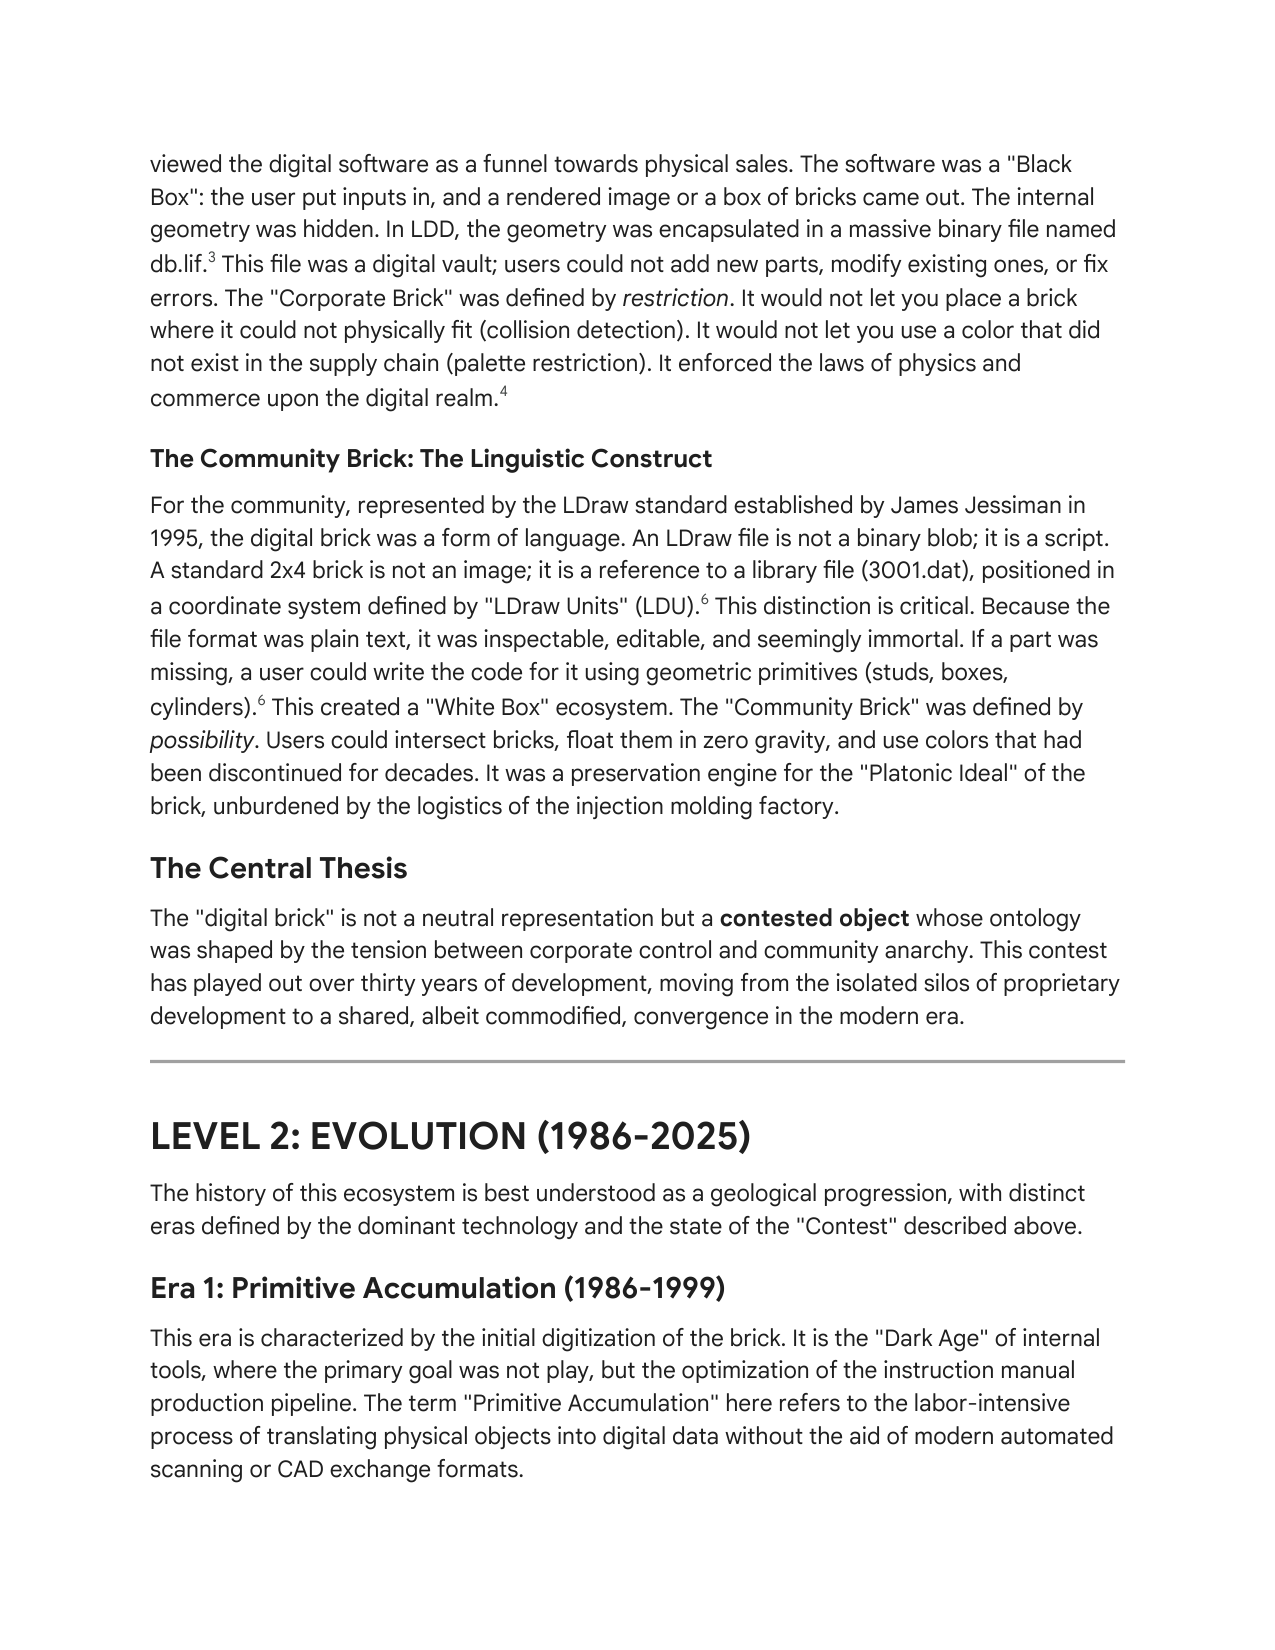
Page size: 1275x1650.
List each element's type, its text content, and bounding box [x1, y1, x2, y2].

subtitle Era 1: Primitive Accumulation (1986-1999) [150, 1270, 1125, 1306]
subtitle The Central Thesis [150, 850, 1125, 886]
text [150, 150, 1125, 414]
text The history of this ecosystem is best understood as a geological progression, with distinct eras defined by the dominant technology and the state of the "Contest" described above. [150, 1179, 1125, 1241]
text This era is characterized by the initial digitization of the brick. It is the "Dark Age" of internal tools, where the primary goal was not play, but the optimization of the instruction manual production pipeline. The term "Primitive Accumulation" here refers to the labor-intensive process of translating physical objects into digital data without the aid of modern automated scanning or CAD exchange formats. [150, 1324, 1125, 1484]
subtitle The Community Brick: The Linguistic Construct [150, 443, 1125, 474]
subtitle LEVEL 2: EVOLUTION (1986-2025) [150, 1064, 1125, 1160]
text For the community, represented by the LDraw standard established by James Jessiman in 1995, the digital brick was a form of language. An LDraw file is not a binary blob; it is a script. A standard 2x4 brick is not an image; it is a reference to a library file (3001.dat), positioned in a coordinate system defined by "LDraw Units" (LDU).6 This distinction is critical. Because the file format was plain text, it was inspectable, editable, and seemingly immortal. If a part was missing, a user could write the code for it using geometric primitives (studs, boxes, cylinders).6 This created a "White Box" ecosystem. The "Community Brick" was defined by possibility. Users could intersect bricks, float them in zero gravity, and use colors that had been discontinued for decades. It was a preservation engine for the "Platonic Ideal" of the brick, unburdened by the logistics of the injection molding factory. [150, 491, 1125, 821]
text The "digital brick" is not a neutral representation but a contested object whose ontology was shaped by the tension between corporate control and community anarchy. This contest has played out over thirty years of development, moving from the isolated silos of proprietary development to a shared, albeit commodified, convergence in the modern era. [150, 904, 1125, 1031]
